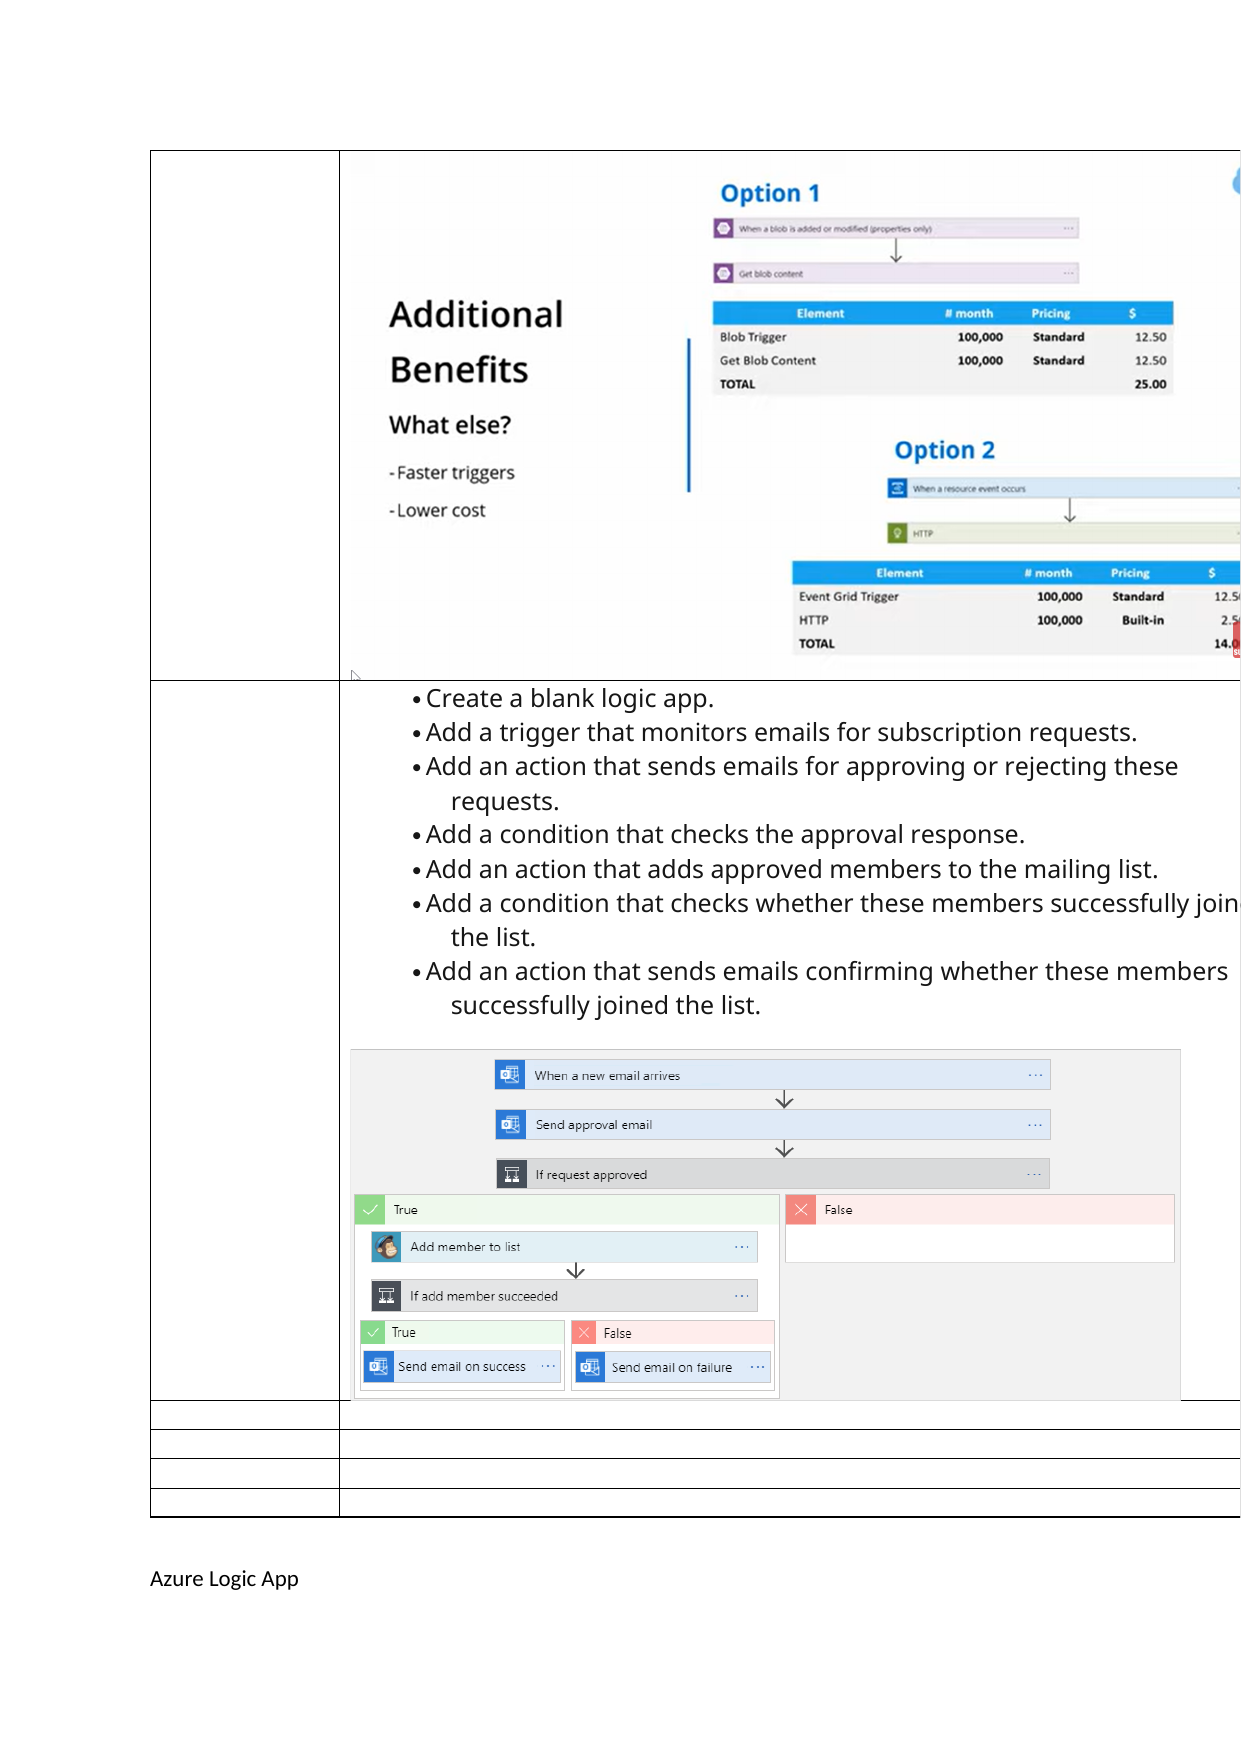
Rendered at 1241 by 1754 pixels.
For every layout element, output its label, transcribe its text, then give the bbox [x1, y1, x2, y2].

table_cell [151, 1430, 339, 1458]
table_cell [151, 151, 339, 680]
picture [350, 1049, 1181, 1401]
table_cell [340, 1401, 1240, 1429]
table_cell Create a blank logic app. Add a trigger that monitors emails for subscription requests. Add an action that sends emails for approving or rejecting these requests. Add a condition that checks the approval response. Add an action that adds approved members to the mailing list. Add a condition that checks whether these members successfully joined the list. Add an action that sends emails confirming whether these members successfully joined the list. [340, 681, 1240, 1400]
text Azure Logic App [150, 1564, 1090, 1592]
table_cell [340, 1489, 1240, 1516]
table_cell [340, 1459, 1240, 1487]
table_cell [340, 1430, 1240, 1458]
picture [350, 151, 1241, 680]
table_cell [151, 681, 339, 1400]
table_cell [151, 1489, 339, 1516]
table_cell [151, 1459, 339, 1487]
table_cell [151, 1401, 339, 1429]
